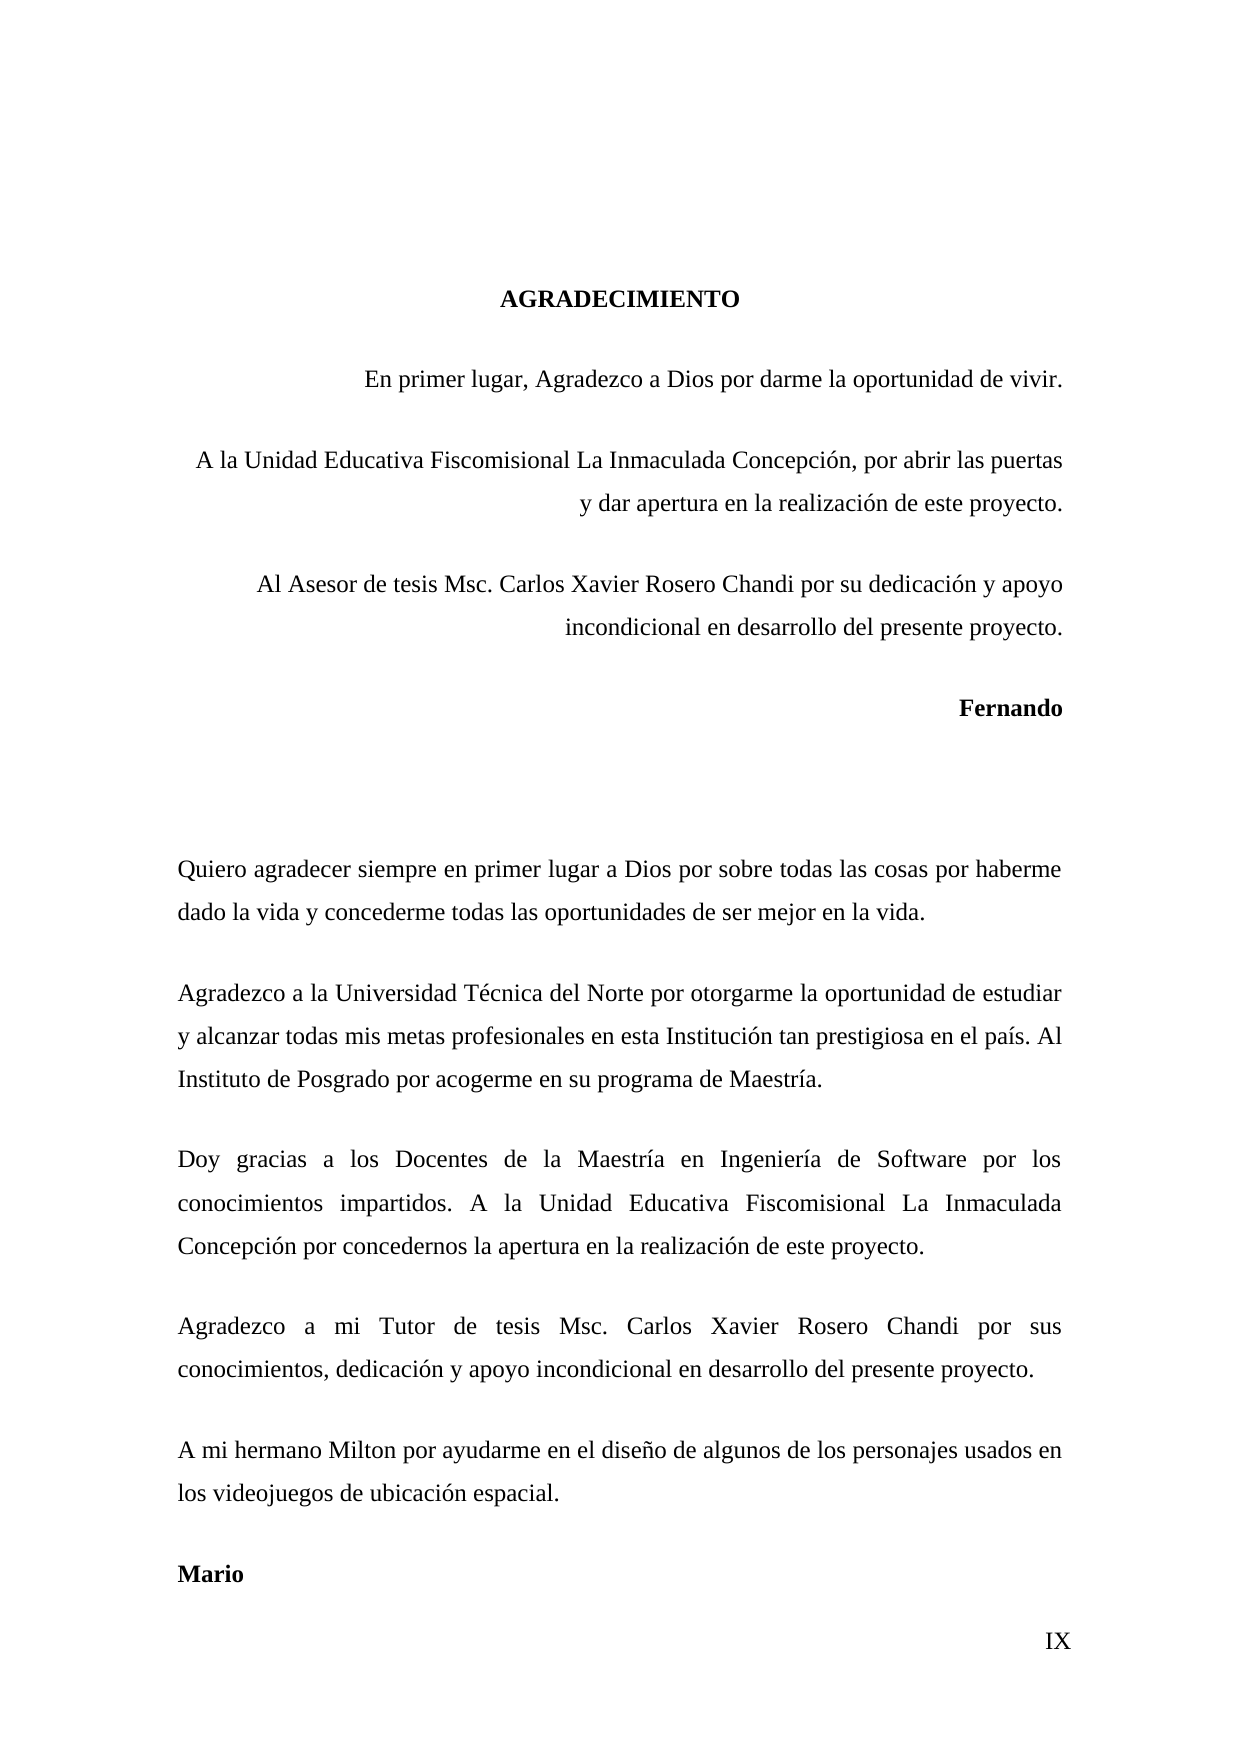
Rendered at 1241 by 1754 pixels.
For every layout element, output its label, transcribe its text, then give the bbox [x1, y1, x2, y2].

text A la Unidad Educativa Fiscomisional La Inmaculada Concepción, por abrir las puertas y dar apertura en la realización de este proyecto. [177, 445, 1063, 517]
subtitle AGRADECIMIENTO [177, 284, 1063, 313]
text Quiero agradecer siempre en primer lugar a Dios por sobre todas las cosas por haberme dado la vida y concederme todas las oportunidades de ser mejor en la vida. [177, 854, 1063, 926]
text Mario [177, 1559, 1063, 1588]
text Agradezco a mi Tutor de tesis Msc. Carlos Xavier Rosero Chandi por sus conocimientos, dedicación y apoyo incondicional en desarrollo del presente proyecto. [177, 1311, 1063, 1383]
text Fernando [177, 693, 1063, 721]
text Doy gracias a los Docentes de la Maestría en Ingeniería de Software por los conocimientos impartidos. A la Unidad Educativa Fiscomisional La Inmaculada Concepción por concedernos la apertura en la realización de este proyecto. [177, 1144, 1063, 1259]
text A mi hermano Milton por ayudarme en el diseño de algunos de los personajes usados en los videojuegos de ubicación espacial. [177, 1435, 1063, 1507]
text En primer lugar, Agradezco a Dios por darme la oportunidad de vivir. [177, 364, 1063, 393]
text Al Asesor de tesis Msc. Carlos Xavier Rosero Chandi por su dedicación y apoyo incondicional en desarrollo del presente proyecto. [177, 569, 1063, 641]
text Agradezco a la Universidad Técnica del Norte por otorgarme la oportunidad de estudiar y alcanzar todas mis metas profesionales en esta Institución tan prestigiosa en el país. Al Instituto de Posgrado por acogerme en su programa de Maestría. [177, 978, 1063, 1093]
